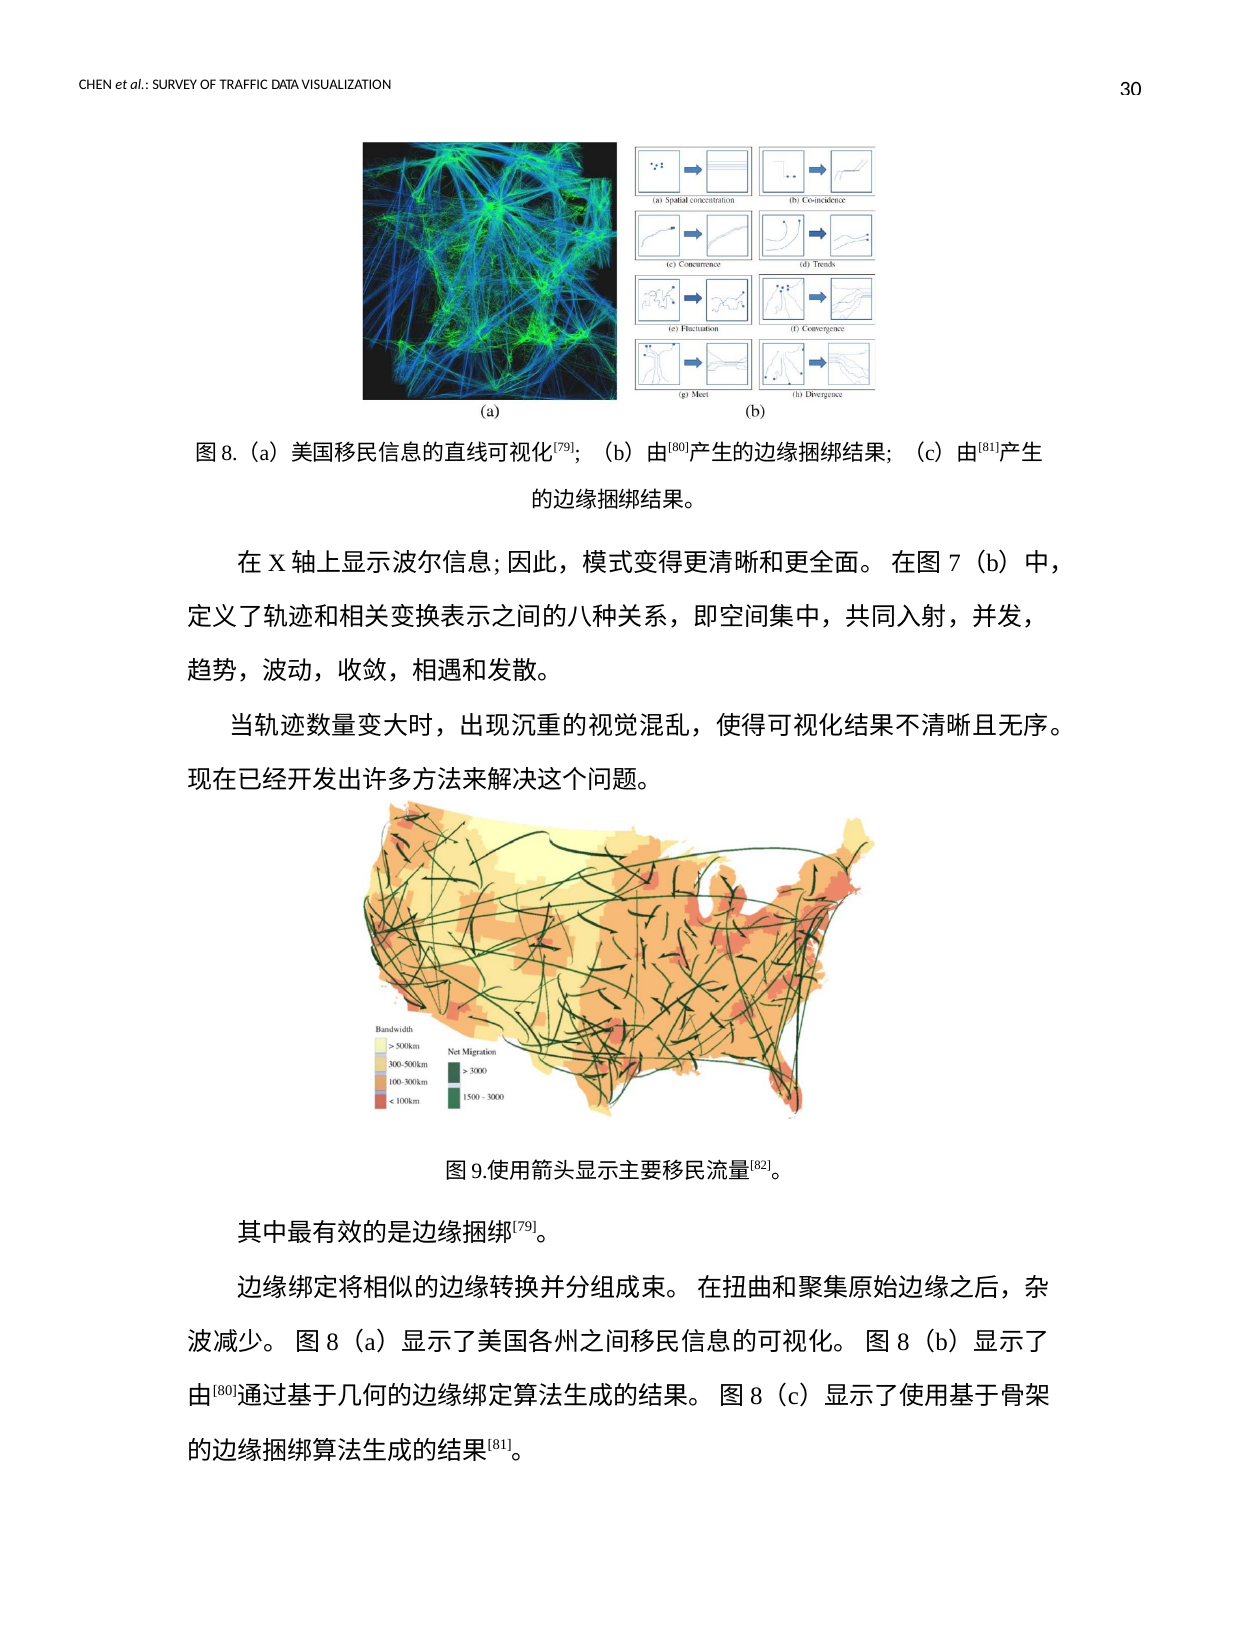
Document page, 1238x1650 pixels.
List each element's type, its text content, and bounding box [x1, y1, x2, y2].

picture [362, 800, 876, 1119]
picture [362, 142, 876, 419]
text 边缘绑定将相似的边缘转换并分组成束。 在扭曲和聚集原始边缘之后，杂波减少。 图8（a）显示了美国各州之间移民信息的可视化。 图8（b）显示了由[80]通过基于几何的边缘绑定算法生成的结果。 图8（c）显示了使用基于骨架的边缘捆绑算法生成的结果[81]。 [187, 1267, 1050, 1466]
text 在X轴上显示波尔信息; 因此，模式变得更清晰和更全面。 在图7（b）中，定义了轨迹和相关变换表示之间的八种关系，即空间集中，共同入射，并发，趋势，波动，收敛，相遇和发散。 [187, 542, 1050, 687]
text 其中最有效的是边缘捆绑[79]。 [187, 1213, 1050, 1249]
text 当轨迹数量变大时，出现沉重的视觉混乱，使得可视化结果不清晰且无序。现在已经开发出许多方法来解决这个问题。 [187, 705, 1050, 796]
